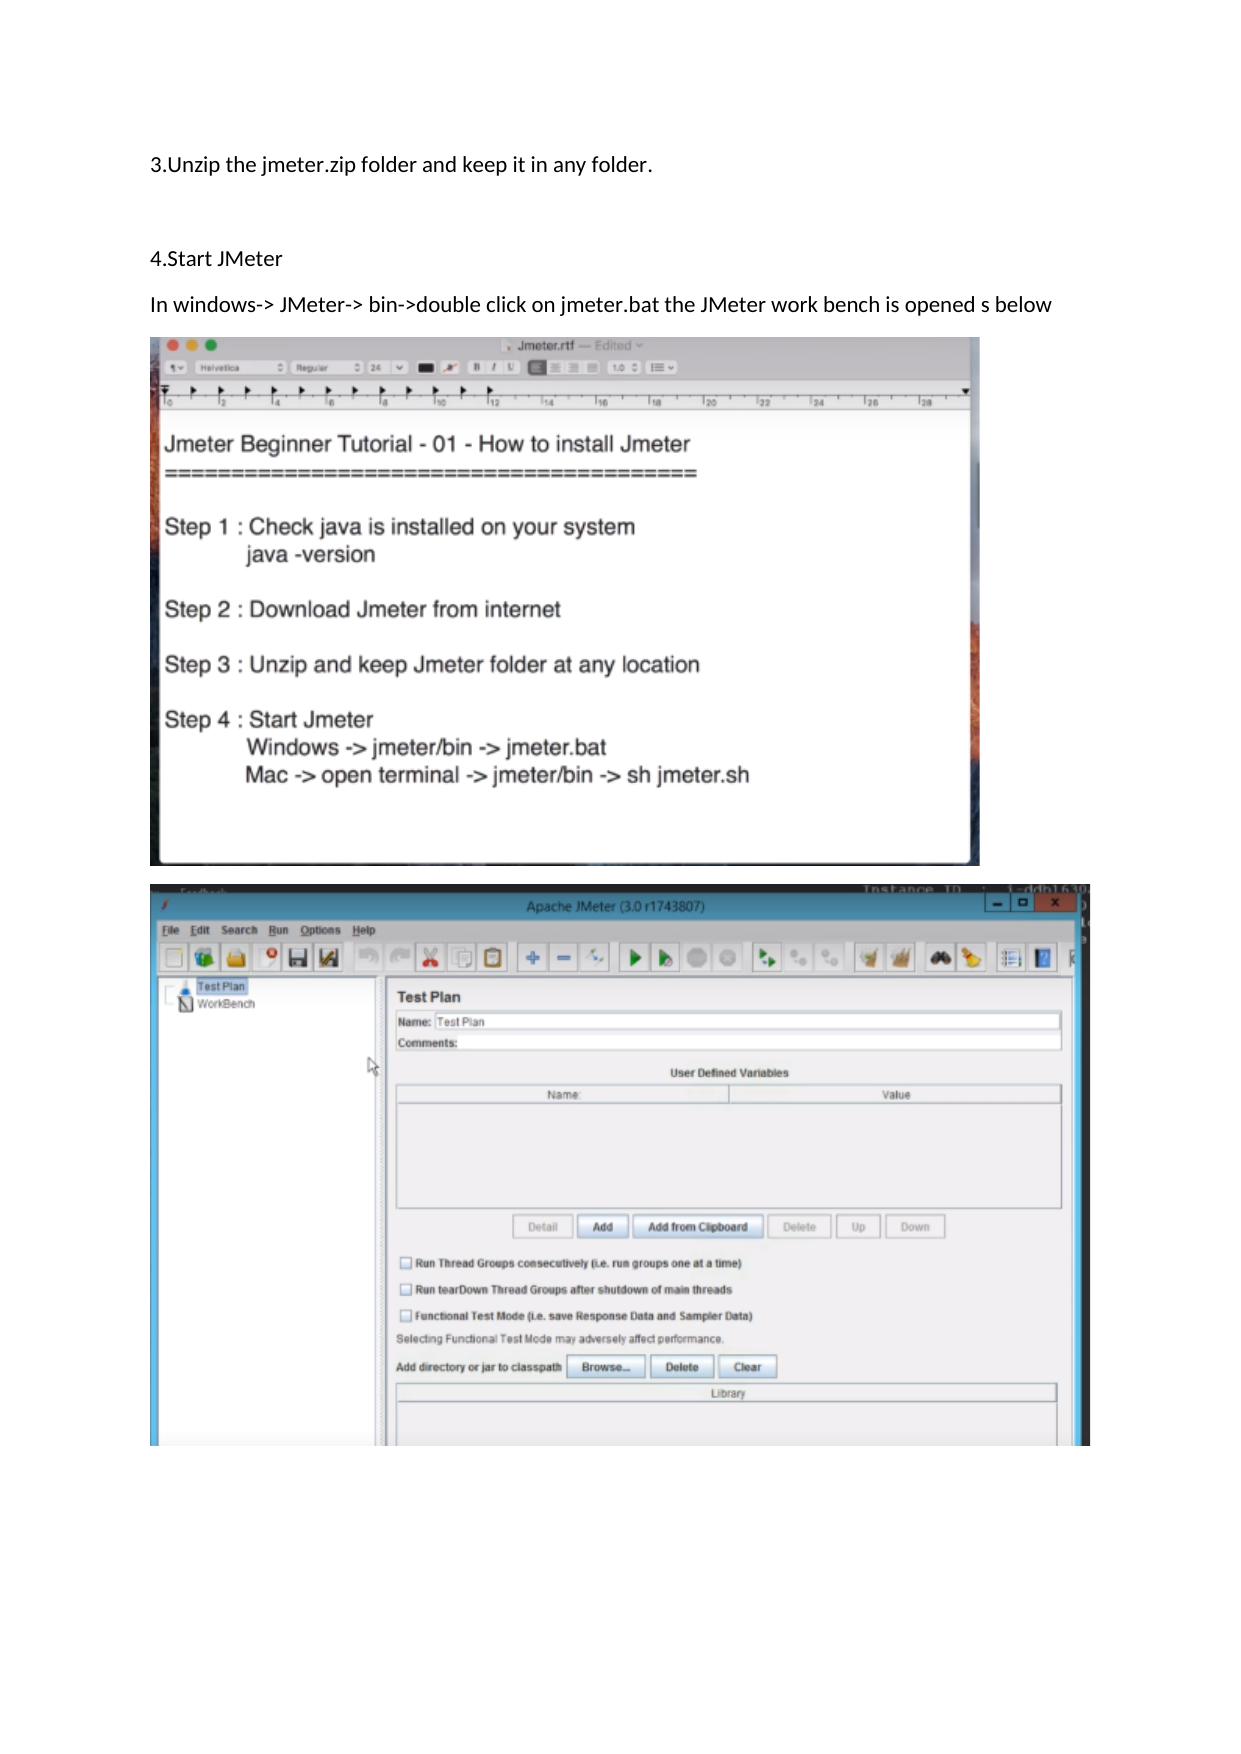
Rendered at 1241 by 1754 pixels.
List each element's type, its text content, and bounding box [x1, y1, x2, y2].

text 4.Start JMeter [150, 244, 1090, 272]
picture [150, 337, 980, 866]
text 3.Unzip the jmeter.zip folder and keep it in any folder. [150, 150, 1090, 178]
text In windows-> JMeter-> bin->double click on jmeter.bat the JMeter work bench is opened s below [150, 291, 1090, 319]
picture [150, 884, 1091, 1446]
